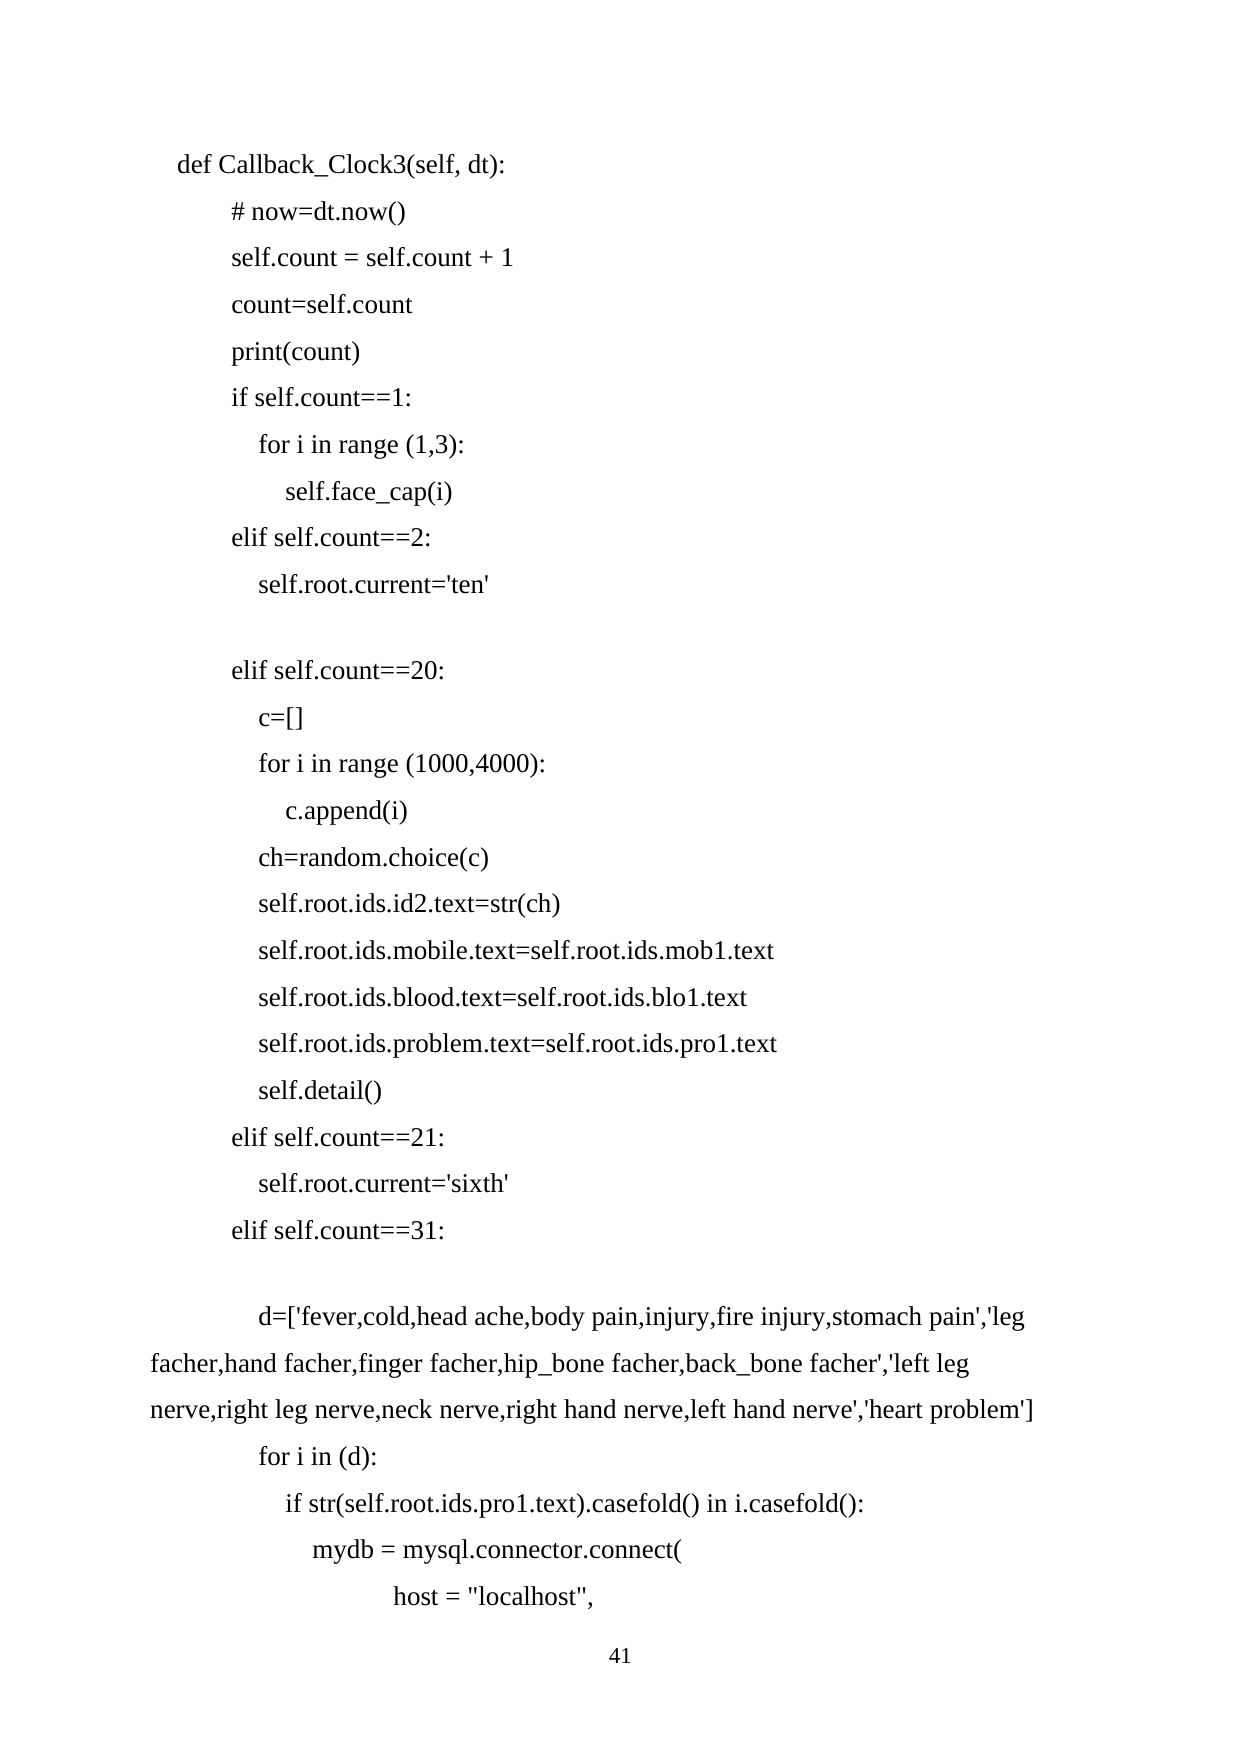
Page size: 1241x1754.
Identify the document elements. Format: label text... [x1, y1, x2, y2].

text if str(self.root.ids.pro1.text).casefold() in i.casefold(): [150, 1487, 1090, 1518]
text elif self.count==2: [150, 521, 1090, 552]
text self.root.ids.blood.text=self.root.ids.blo1.text [150, 981, 1090, 1012]
text print(count) [150, 334, 1090, 366]
text count=self.count [150, 288, 1090, 319]
text for i in (d): [150, 1440, 1090, 1471]
text d=['fever,cold,head ache,body pain,injury,fire injury,stomach pain','leg facher,hand facher,finger facher,hip_bone facher,back_bone facher','left leg nerve,right leg nerve,neck nerve,right hand nerve,left hand nerve','heart problem'] [150, 1300, 1090, 1425]
text c.append(i) [150, 794, 1090, 825]
text c=[] [150, 701, 1090, 732]
text self.face_cap(i) [150, 474, 1090, 506]
text if self.count==1: [150, 381, 1090, 412]
text for i in range (1,3): [150, 428, 1090, 459]
text self.root.ids.mobile.text=self.root.ids.mob1.text [150, 934, 1090, 965]
text host = "localhost", [150, 1580, 1090, 1611]
text def Callback_Clock3(self, dt): [150, 148, 1090, 179]
text # now=dt.now() [150, 194, 1090, 226]
text self.root.current='ten' [150, 568, 1090, 599]
text self.root.ids.id2.text=str(ch) [150, 887, 1090, 918]
text elif self.count==31: [150, 1214, 1090, 1245]
text mydb = mysql.connector.connect( [150, 1533, 1090, 1565]
text self.root.current='sixth' [150, 1167, 1090, 1198]
text self.detail() [150, 1074, 1090, 1105]
text elif self.count==20: [150, 654, 1090, 685]
text self.count = self.count + 1 [150, 241, 1090, 272]
text self.root.ids.problem.text=self.root.ids.pro1.text [150, 1027, 1090, 1058]
text elif self.count==21: [150, 1121, 1090, 1152]
text for i in range (1000,4000): [150, 747, 1090, 778]
text ch=random.choice(c) [150, 841, 1090, 872]
